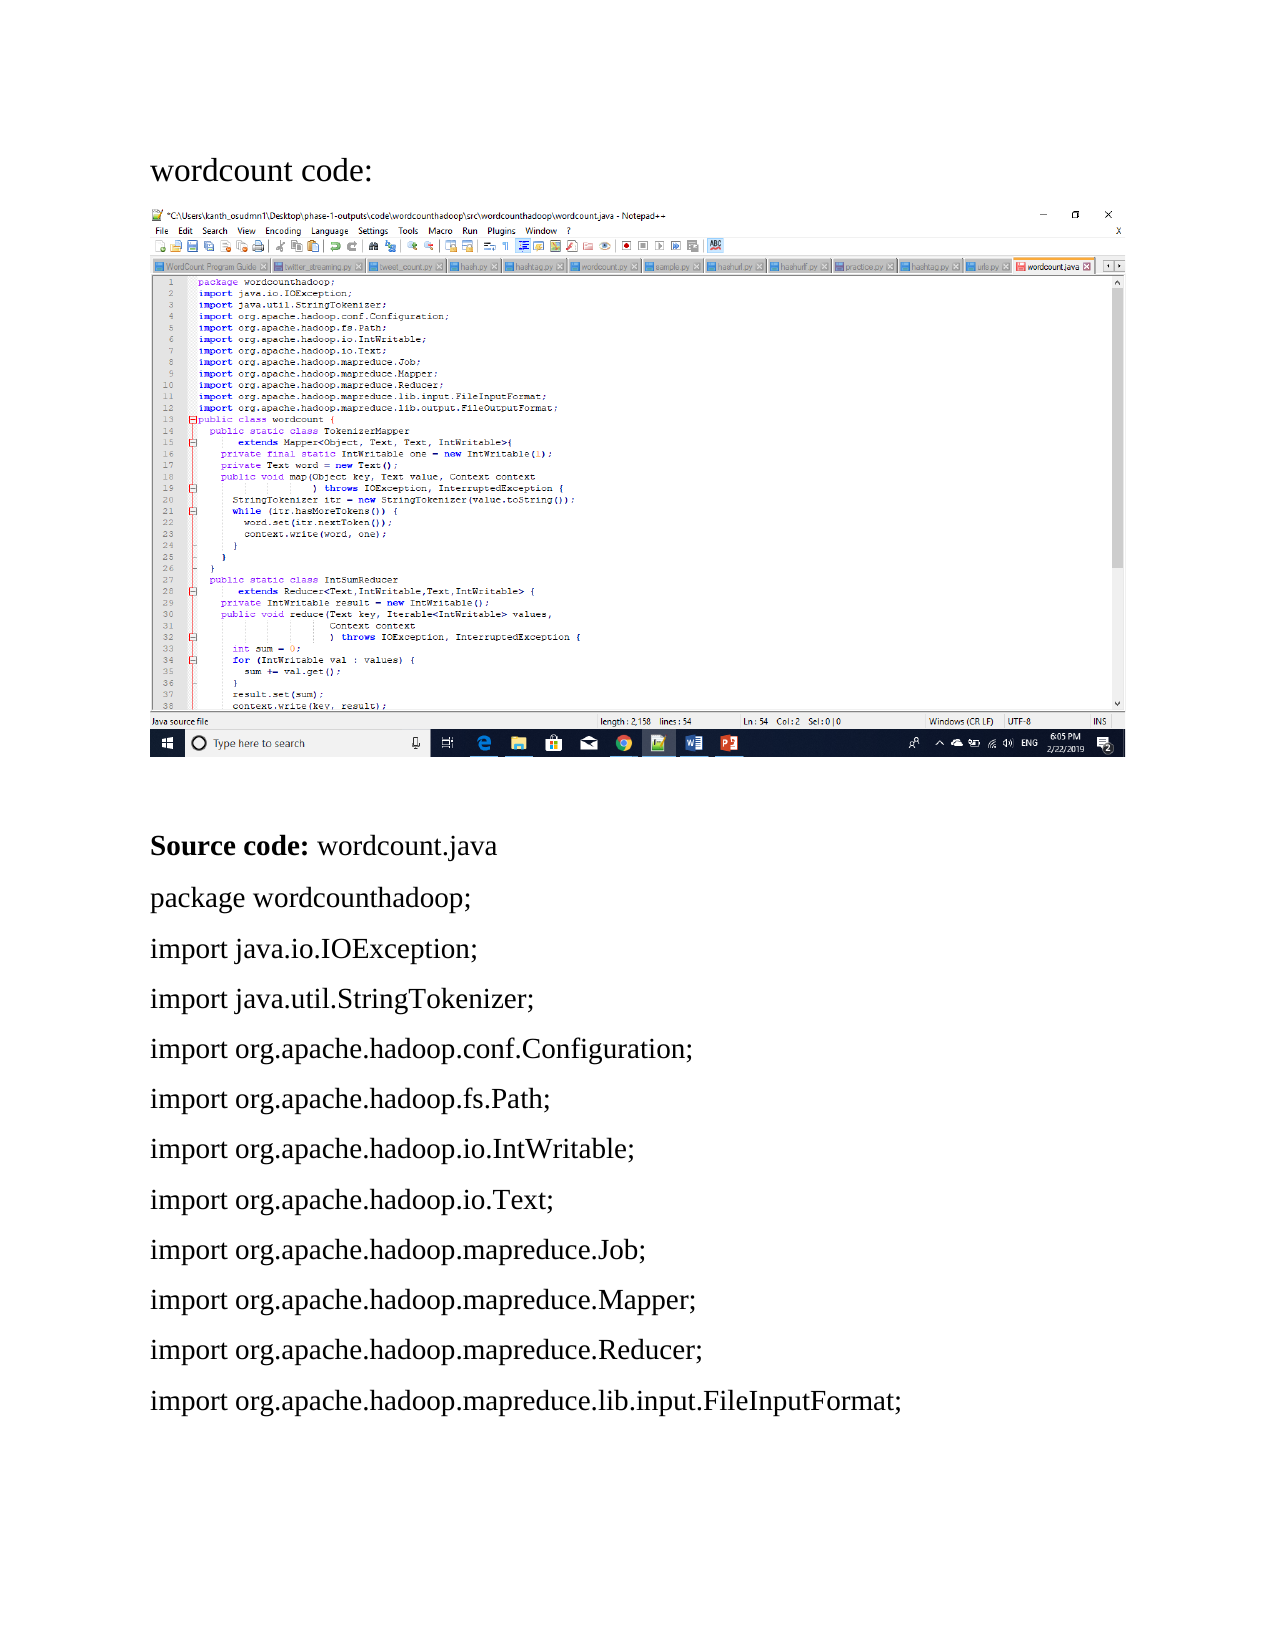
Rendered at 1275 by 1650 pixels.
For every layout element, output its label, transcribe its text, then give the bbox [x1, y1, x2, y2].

text import org.apache.hadoop.conf.Configuration; [150, 1031, 1125, 1065]
text import java.util.StringTokenizer; [150, 981, 1125, 1014]
text import org.apache.hadoop.mapreduce.Reducer; [150, 1332, 1125, 1366]
text package wordcounthadoop; [150, 881, 1125, 914]
text import org.apache.hadoop.mapreduce.Job; [150, 1232, 1125, 1266]
picture [150, 208, 1125, 757]
text import org.apache.hadoop.io.IntWritable; [150, 1132, 1125, 1165]
text import org.apache.hadoop.mapreduce.Mapper; [150, 1282, 1125, 1316]
text wordcount code: [150, 150, 1125, 188]
text Source code: wordcount.java [150, 828, 1125, 861]
text import org.apache.hadoop.fs.Path; [150, 1081, 1125, 1115]
text import java.io.IOException; [150, 931, 1125, 964]
text import org.apache.hadoop.io.Text; [150, 1182, 1125, 1215]
text import org.apache.hadoop.mapreduce.lib.input.FileInputFormat; [150, 1383, 1125, 1416]
